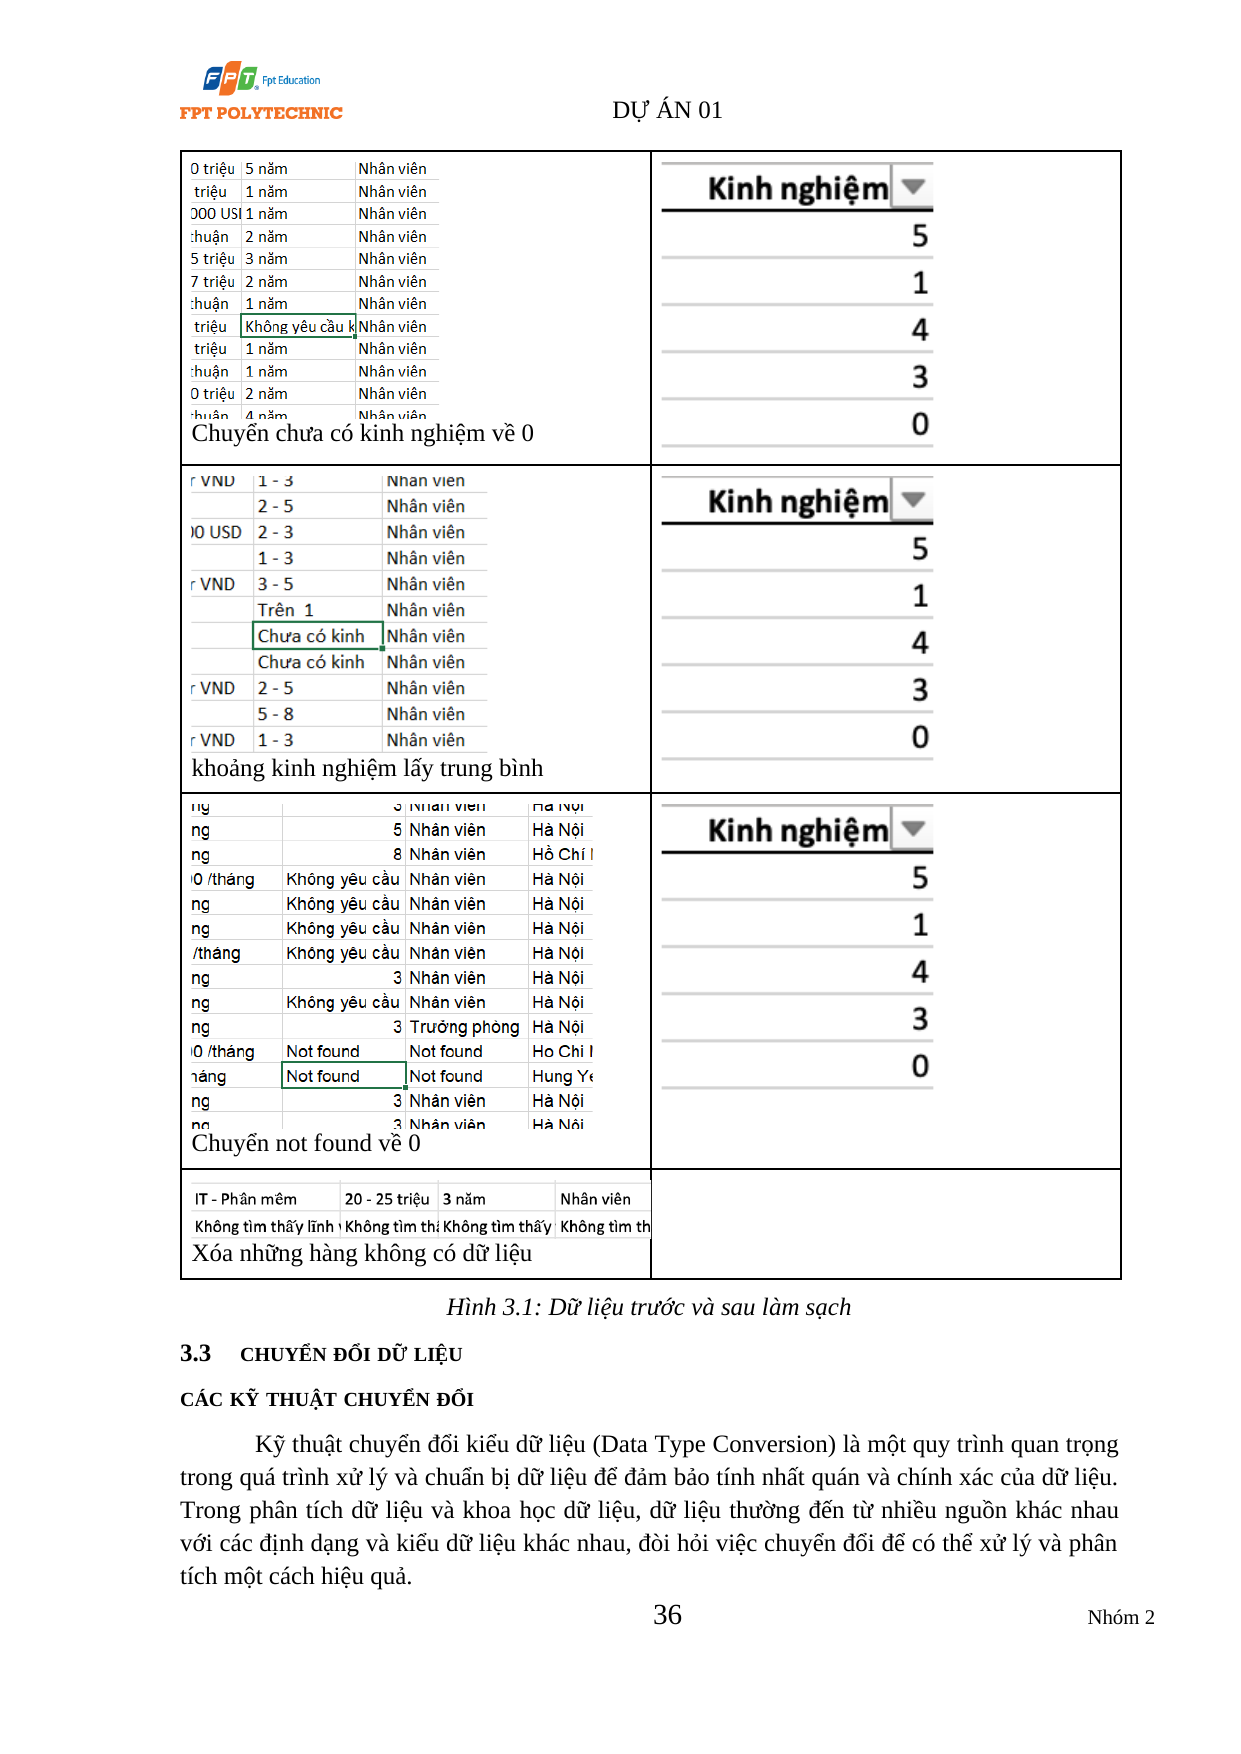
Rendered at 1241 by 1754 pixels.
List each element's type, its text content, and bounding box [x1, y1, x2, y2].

table_cell Chuyển not found về 0 [182, 794, 650, 1168]
text Kỹ thuật chuyển đổi kiểu dữ liệu (Data Type Conversion) là một quy trình quan trọng trong quá trình xử lý và chuẩn bị dữ liệu để đảm bảo tính nhất quán và chính xác của dữ liệu. Trong phân tích dữ liệu và khoa học dữ liệu, dữ liệu thường đến từ nhiều nguồn khác nhau với các định dạng và kiểu dữ liệu khác nhau, đòi hỏi việc chuyển đổi để có thể xử lý và phân tích một cách hiệu quả. [180, 1429, 1120, 1590]
table_cell Xóa những hàng không có dữ liệu [182, 1170, 650, 1278]
picture [191, 476, 488, 753]
subtitle chuyển đổi dữ liệu [180, 1338, 1120, 1367]
table_cell khoảng kinh nghiệm lấy trung bình [182, 466, 650, 792]
picture [661, 476, 934, 767]
table_cell [652, 466, 1120, 792]
picture [661, 162, 934, 454]
picture [191, 804, 593, 1129]
picture [661, 804, 934, 1096]
table_cell Chuyển chưa có kinh nghiệm về 0 [182, 152, 650, 463]
picture [191, 162, 440, 419]
picture [191, 1180, 652, 1239]
table_cell [652, 794, 1120, 1168]
subtitle các kỹ thuật chuyển đổi [180, 1383, 1120, 1412]
picture [180, 61, 344, 119]
table_cell [652, 152, 1120, 463]
text Hình 3.1: Dữ liệu trước và sau làm sạch [180, 1292, 1120, 1321]
table_cell [652, 1170, 1120, 1278]
